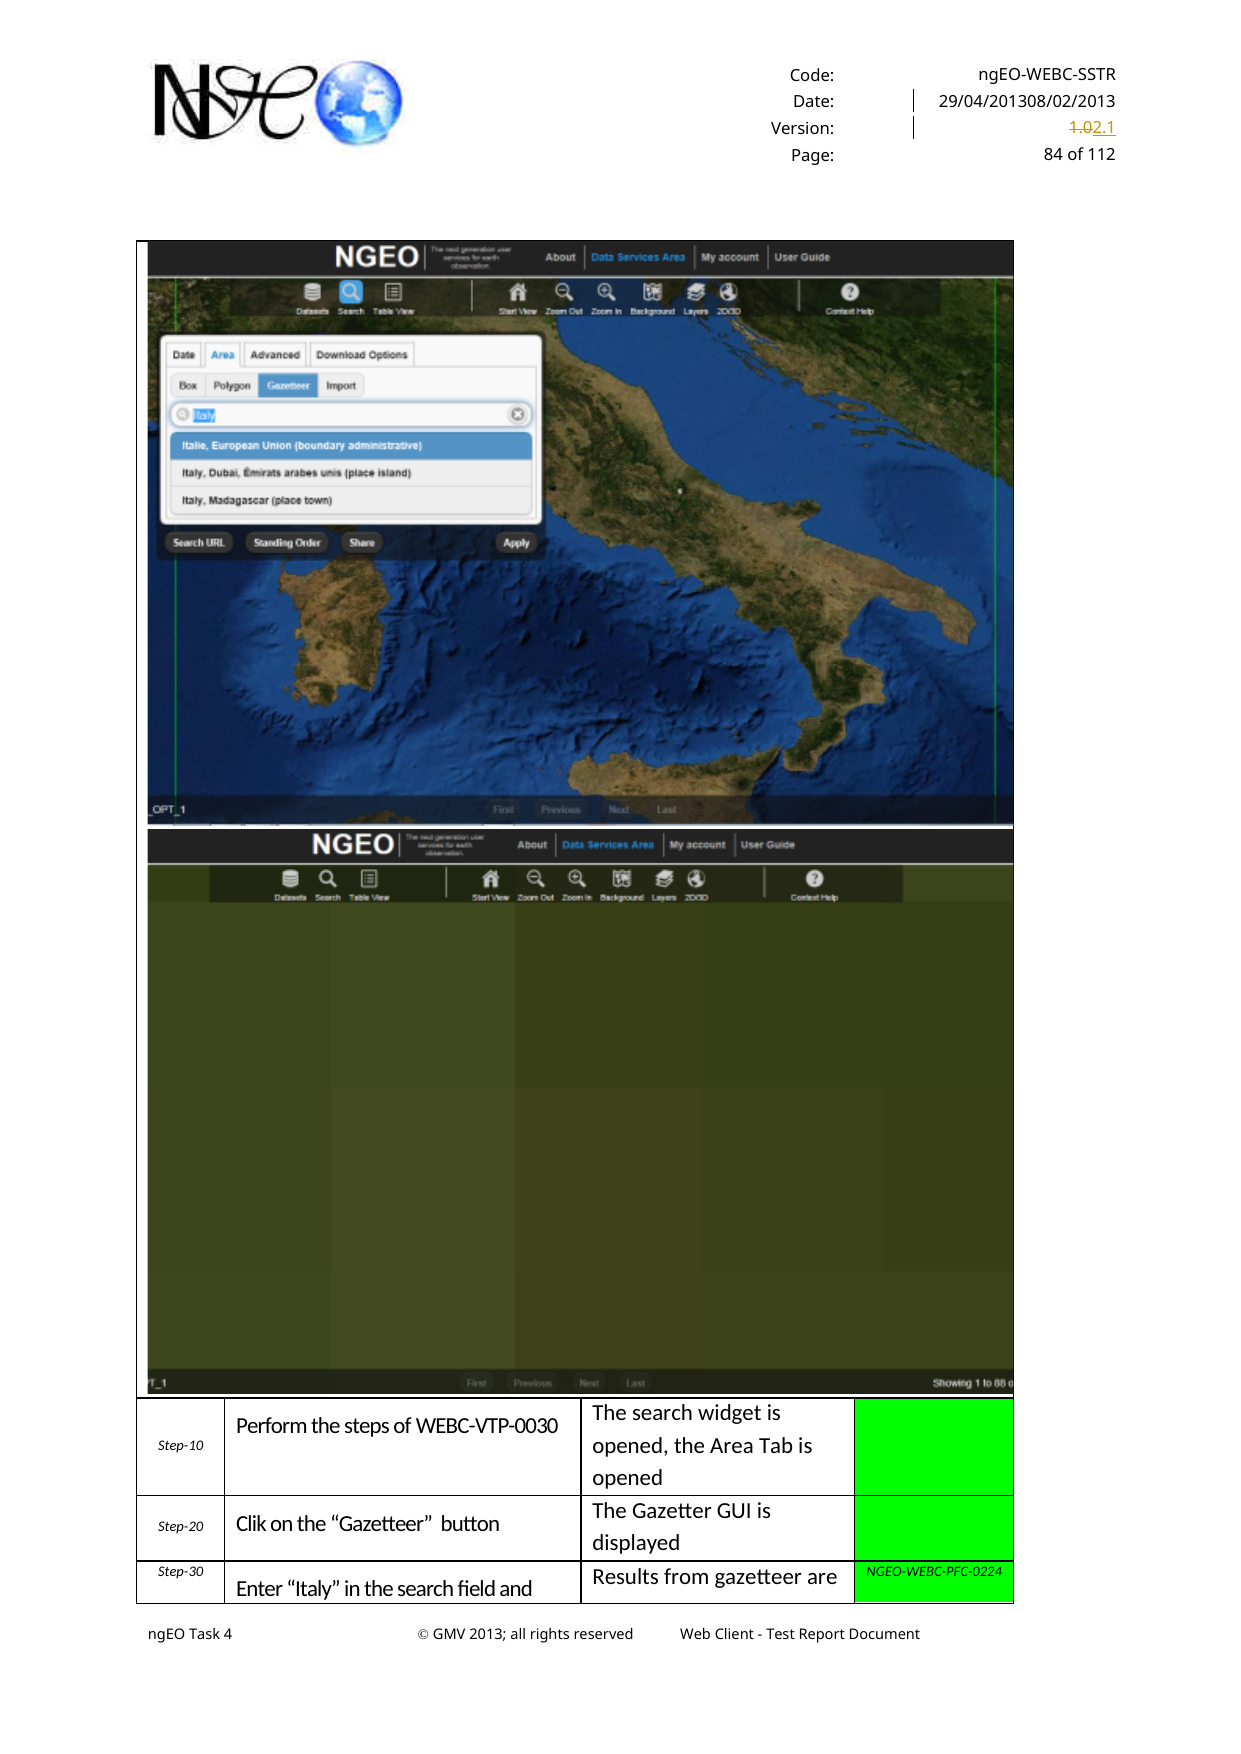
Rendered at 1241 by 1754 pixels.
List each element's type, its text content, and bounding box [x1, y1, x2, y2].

table_cell [855, 1496, 1013, 1560]
picture [147, 241, 1014, 826]
table_cell The Gazetter GUI is displayed [582, 1496, 854, 1560]
table_cell Step-30 [137, 1562, 224, 1602]
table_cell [225, 1562, 580, 1602]
table_cell Step-20 [137, 1496, 224, 1560]
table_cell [582, 1562, 854, 1602]
table_cell NGEO-WEBC-PFC-0224 [855, 1562, 1013, 1602]
table_cell [137, 242, 1013, 1397]
picture [147, 829, 1014, 1394]
table_cell [855, 1399, 1013, 1495]
table_cell Perform the steps of WEBC-VTP-0030 [225, 1399, 580, 1495]
table_cell The search widget is opened, the Area Tab is opened [582, 1399, 854, 1495]
table_cell Clik on the “Gazetteer” button [225, 1496, 580, 1560]
table_cell Step-10 [137, 1399, 224, 1495]
